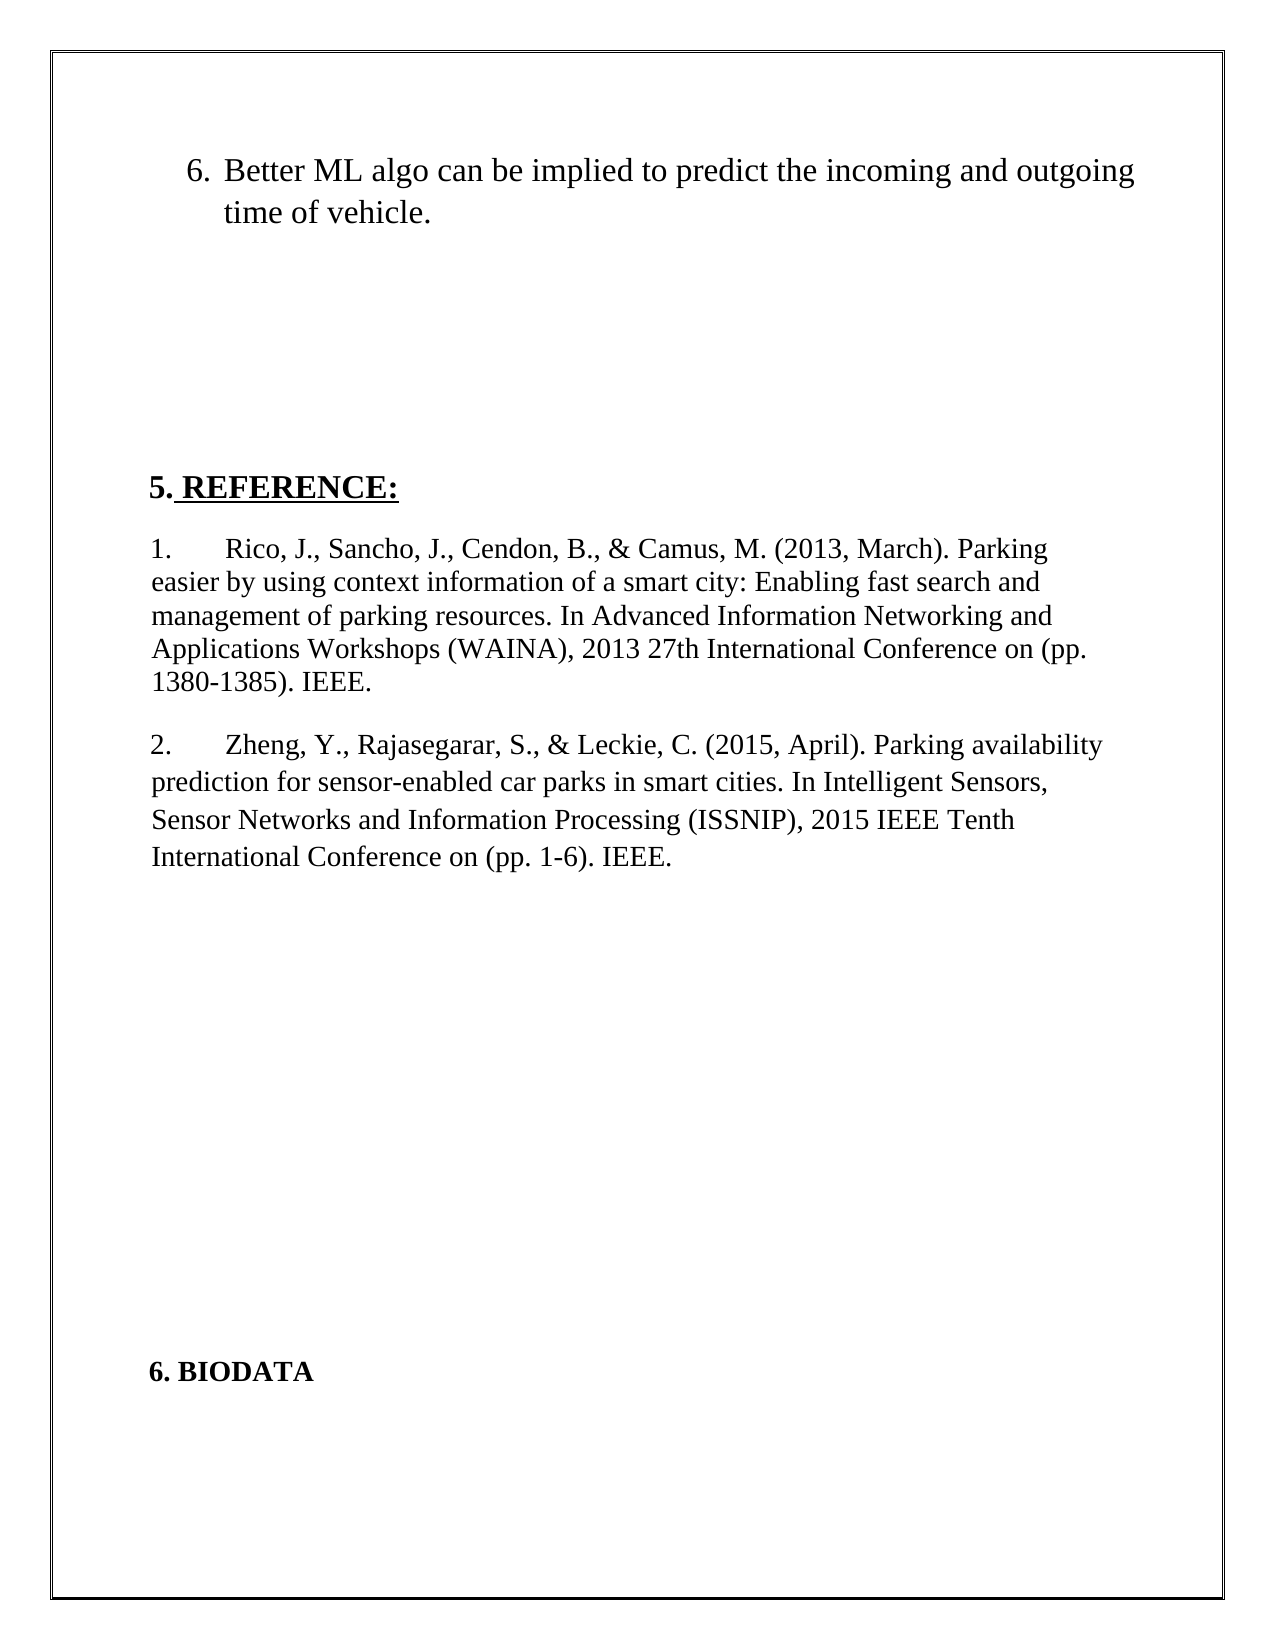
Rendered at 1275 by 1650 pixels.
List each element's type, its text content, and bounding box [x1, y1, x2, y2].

list Better ML algo can be implied to predict the incoming and outgoing time of vehicle. [186, 151, 1180, 231]
text 5. REFERENCE: [148, 467, 1180, 506]
list Zheng, Y., Rajasegarar, S., & Leckie, C. (2015, April). Parking availability prediction for sensor-enabled car parks in smart cities. In Intelligent Sensors, Sensor Networks and Information Processing (ISSNIP), 2015 IEEE Tenth International Conference on (pp. 1-6). IEEE. [150, 727, 1120, 873]
list Rico, J., Sancho, J., Cendon, B., & Camus, M. (2013, March). Parking easier by using context information of a smart city: Enabling fast search and management of parking resources. In Advanced Information Networking and Applications Workshops (WAINA), 2013 27th International Conference on (pp. 1380-1385). IEEE. [150, 532, 1120, 698]
text 6. BIODATA [148, 1354, 1125, 1388]
